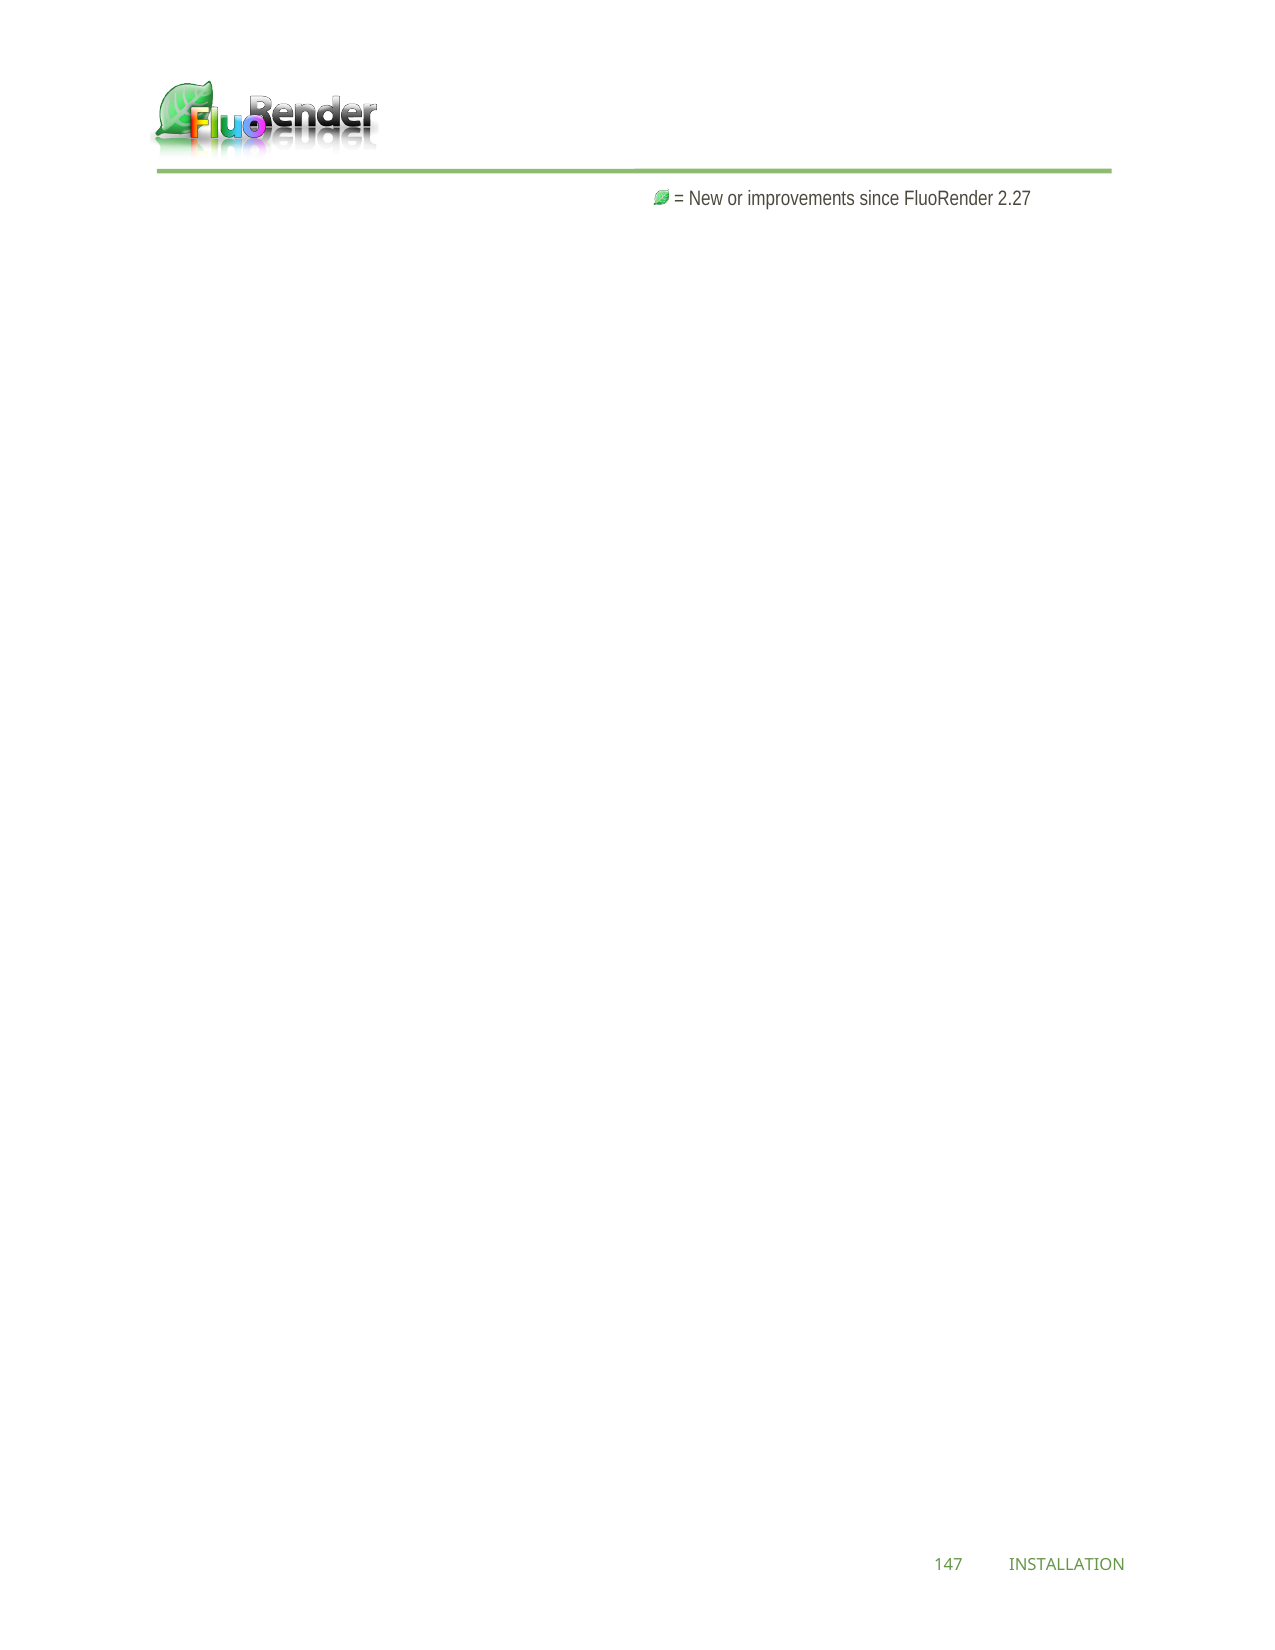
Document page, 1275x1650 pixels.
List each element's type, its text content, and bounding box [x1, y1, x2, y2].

picture [150, 75, 379, 162]
picture [653, 189, 669, 205]
list = New or improvements since FluoRender 2.27 [150, 185, 1031, 209]
